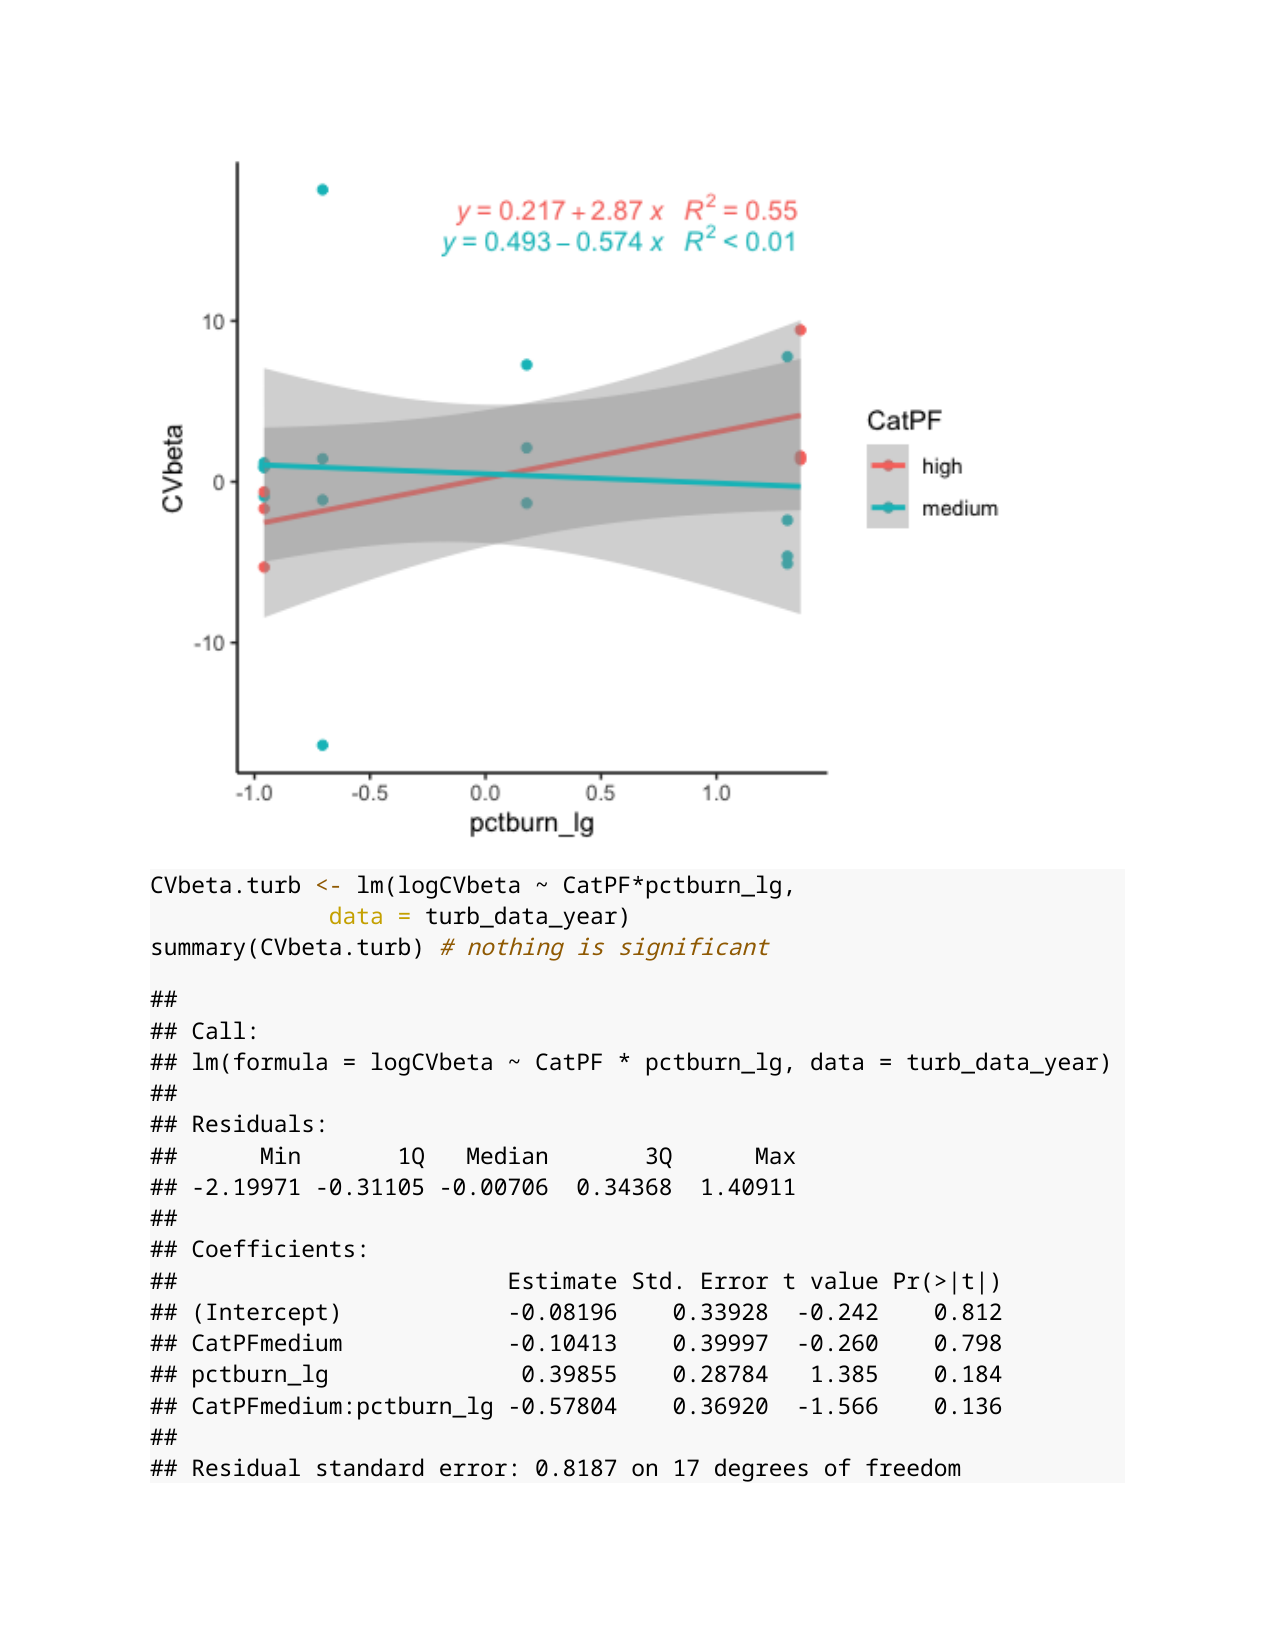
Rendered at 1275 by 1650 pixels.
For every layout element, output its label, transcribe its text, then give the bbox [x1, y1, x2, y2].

text CVbeta.turb <- lm(logCVbeta ~ CatPF*pctburn_lg, data = turb_data_year) summary(CVbeta.turb) # nothing is significant [631, 869, 1125, 962]
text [150, 983, 1125, 1483]
picture [150, 150, 1025, 850]
